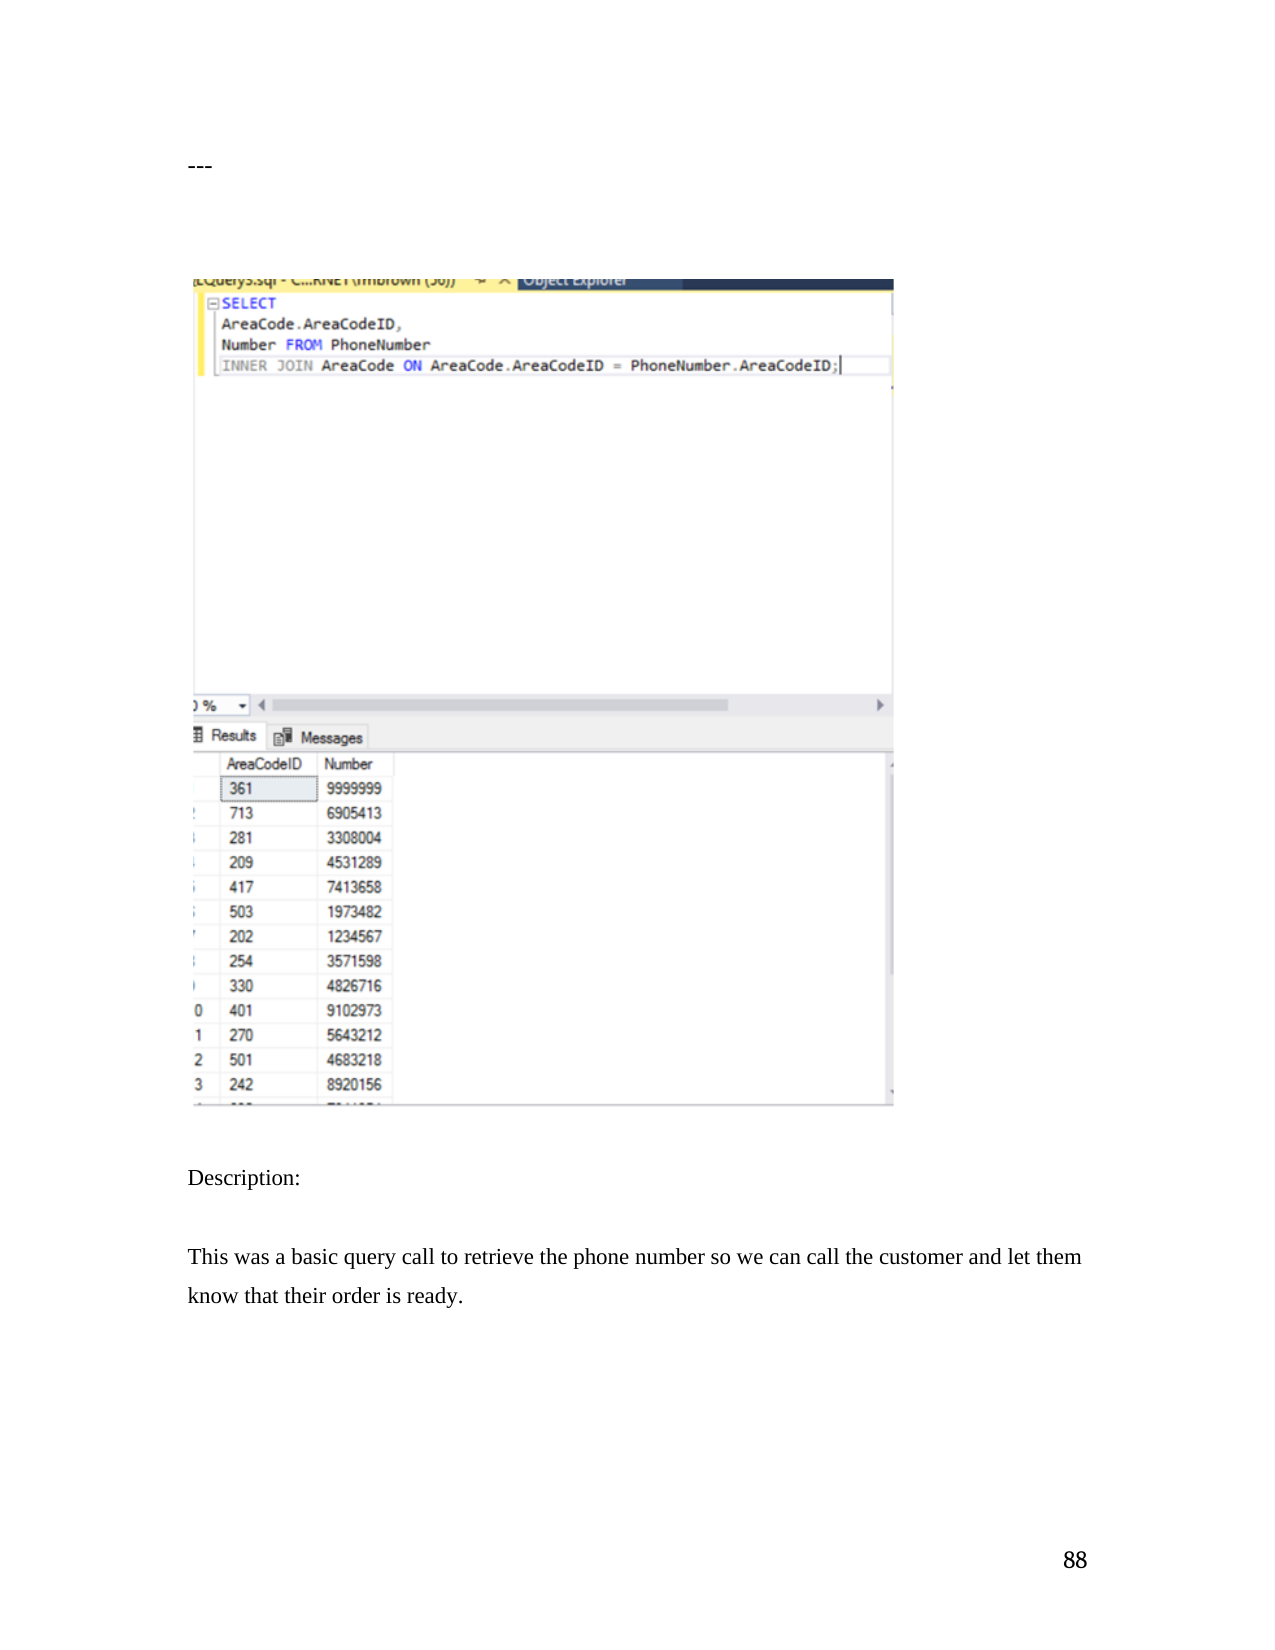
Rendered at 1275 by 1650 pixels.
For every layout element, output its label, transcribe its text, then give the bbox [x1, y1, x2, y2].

picture [193, 279, 894, 1108]
text This was a basic query call to retrieve the phone number so we can call the customer and let them know that their order is ready. [187, 1243, 1087, 1309]
text --- [187, 150, 1087, 179]
text Description: [187, 1164, 1087, 1191]
